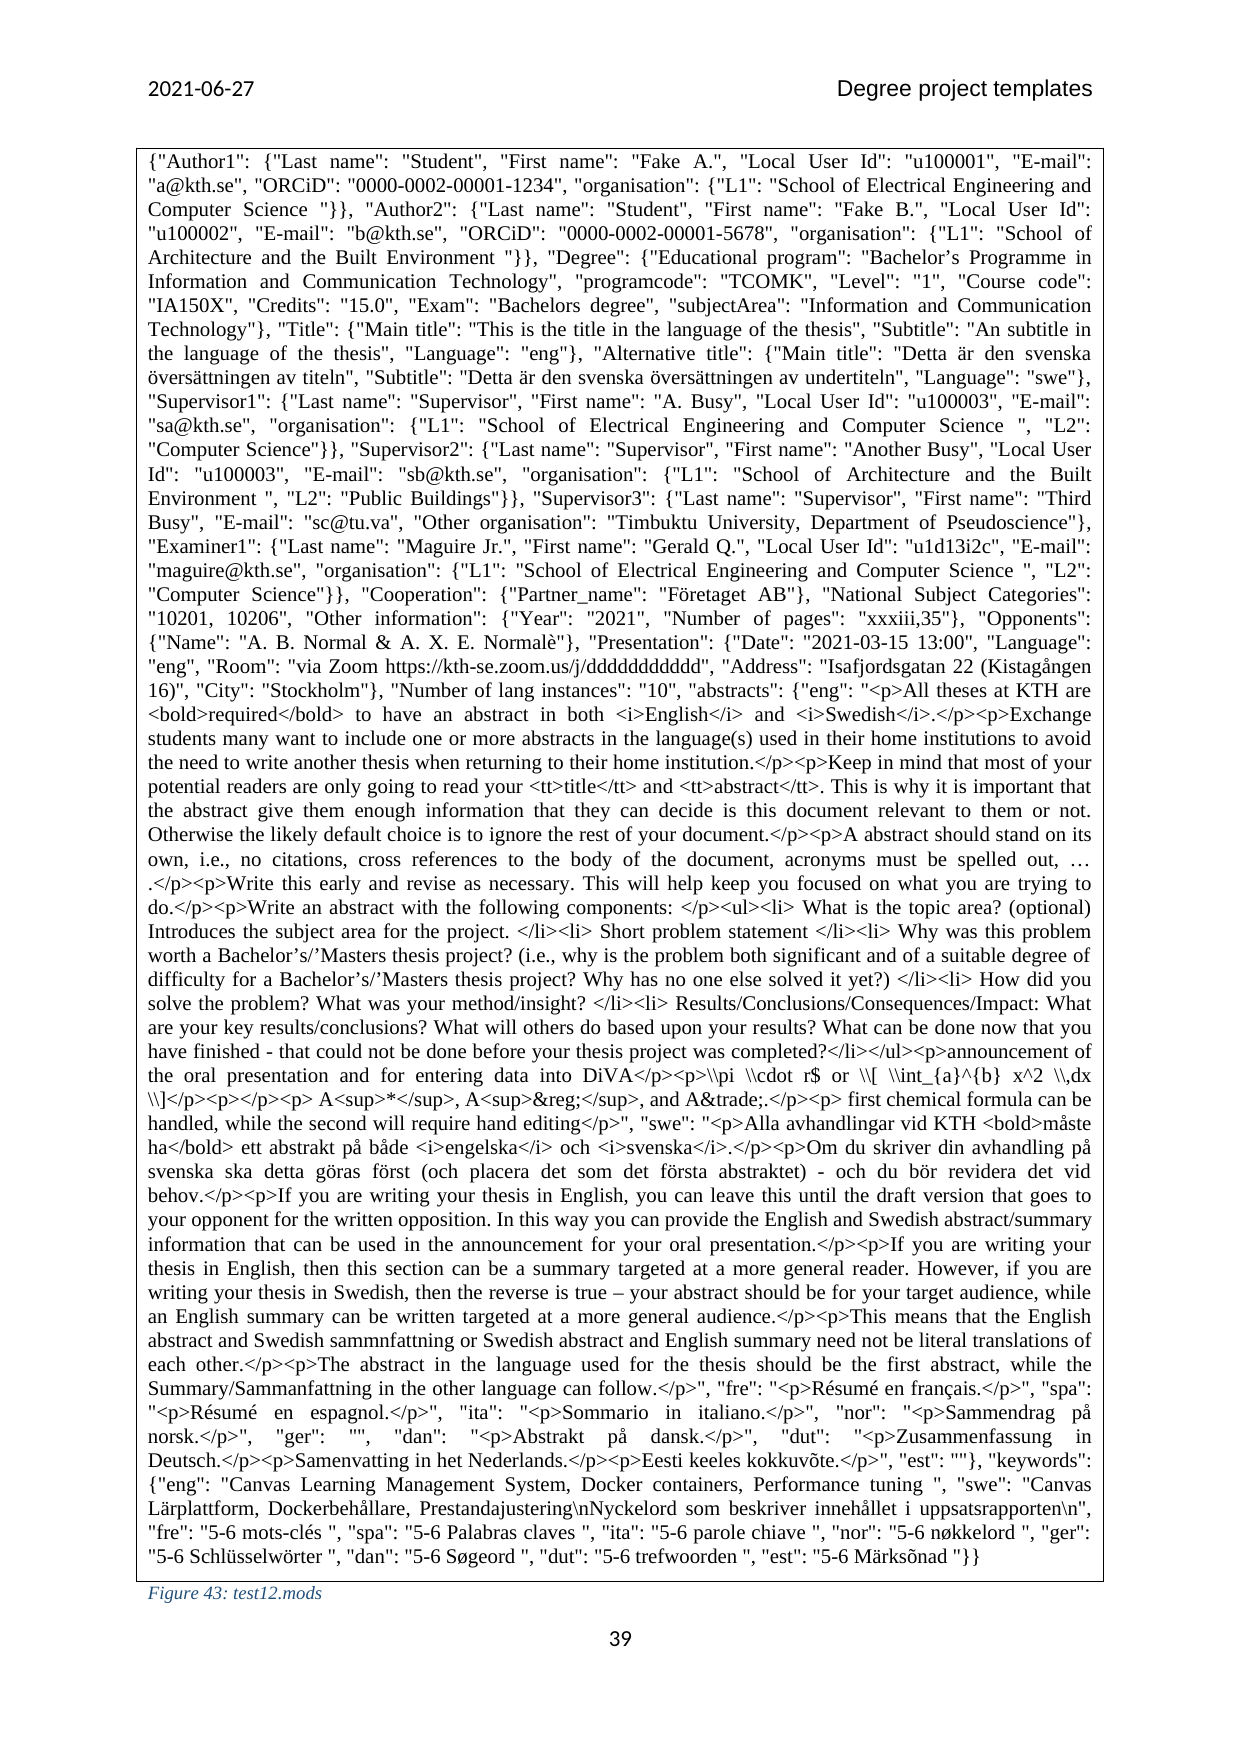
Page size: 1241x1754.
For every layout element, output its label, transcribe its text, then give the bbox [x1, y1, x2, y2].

text Figure 43: test12.mods [148, 1582, 1093, 1603]
